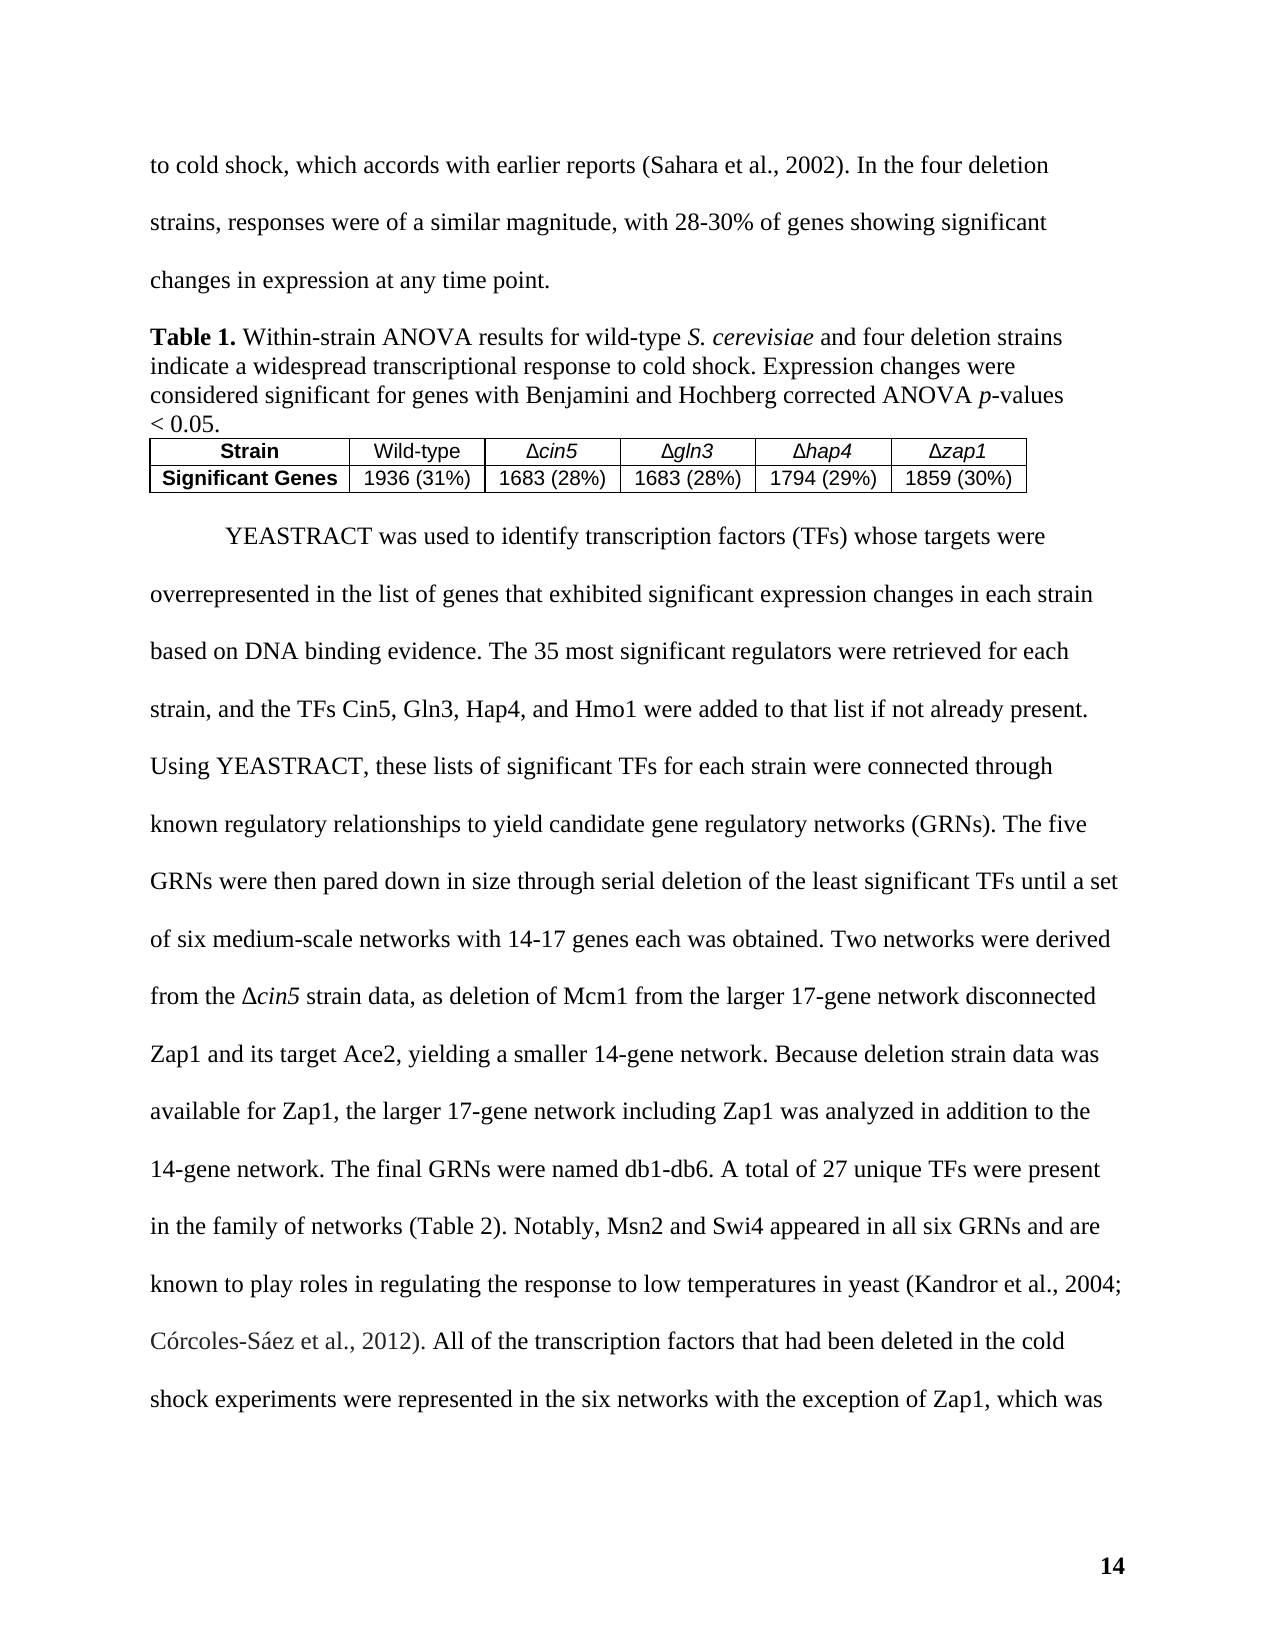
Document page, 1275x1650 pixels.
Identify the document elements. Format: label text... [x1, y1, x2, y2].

table_cell 1683 (28%) [621, 466, 755, 492]
table_header Wild-type [350, 439, 484, 464]
table_cell Significant Genes [151, 466, 349, 492]
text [150, 150, 1125, 294]
text Table 1. Within-strain ANOVA results for wild-type S. cerevisiae and four deletion strains indicate a widespread transcriptional response to cold shock. Expression changes were considered significant for genes with Benjamini and Hochberg corrected ANOVA p-values [150, 322, 1125, 409]
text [150, 521, 1125, 1413]
table_header Strain [151, 439, 349, 464]
table_header ∆zap1 [892, 439, 1026, 464]
table_cell 1936 (31%) [350, 466, 484, 492]
table_cell 1859 (30%) [892, 466, 1026, 492]
table_cell 1683 (28%) [486, 466, 620, 492]
text < 0.05. [150, 409, 1125, 437]
table_header ∆hap4 [756, 439, 891, 464]
table_cell 1794 (29%) [756, 466, 891, 492]
table_header ∆gln3 [621, 439, 755, 464]
table_header ∆cin5 [486, 439, 620, 464]
